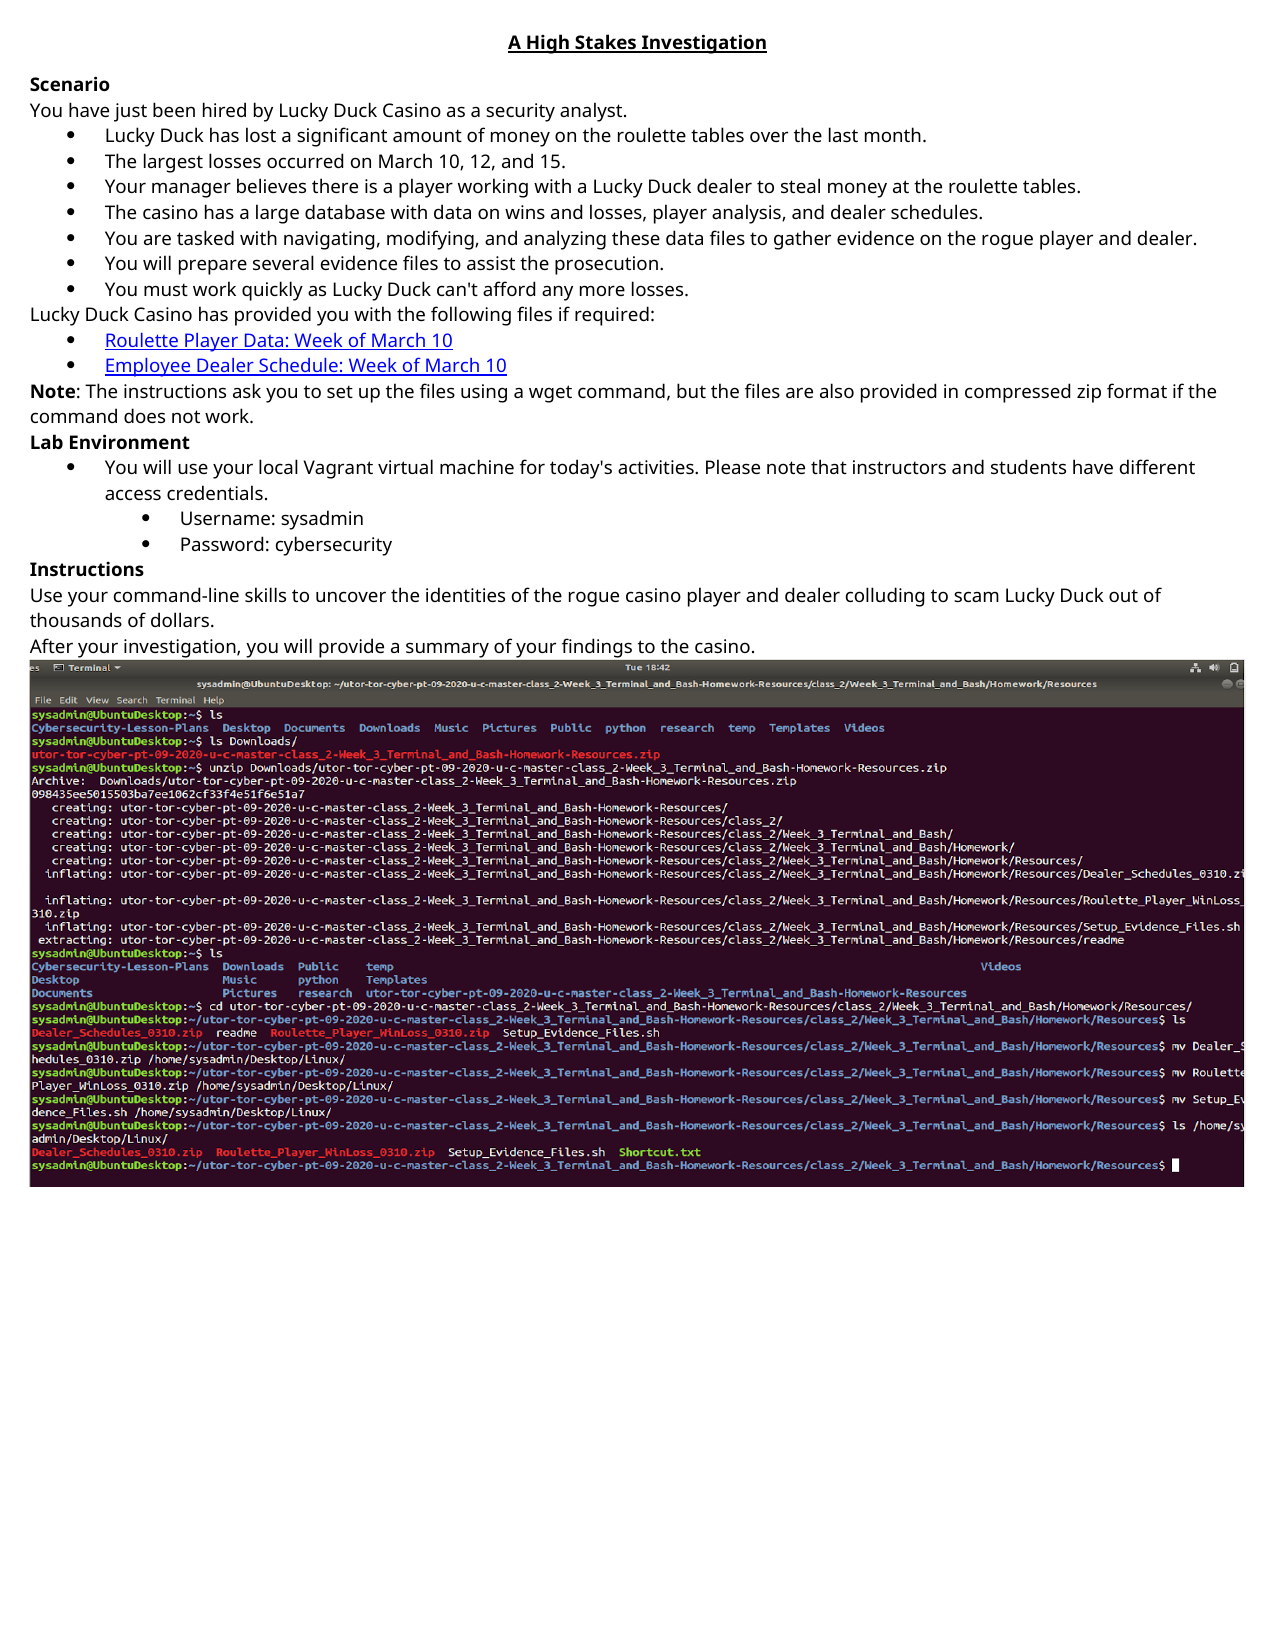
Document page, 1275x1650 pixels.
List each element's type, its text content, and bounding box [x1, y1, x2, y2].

text You have just been hired by Lucky Duck Casino as a security analyst. [29, 97, 1245, 123]
list You will use your local Vagrant virtual machine for today's activities. Please note that instructors and students have different access credentials. [67, 454, 1245, 506]
text After your investigation, you will provide a summary of your findings to the casino. [29, 633, 1245, 658]
picture [29, 658, 1246, 1187]
list You will prepare several evidence files to assist the prosecution. [67, 250, 1245, 276]
text Scenario [29, 72, 1245, 97]
text Use your command-line skills to uncover the identities of the rogue casino player and dealer colluding to scam Lucky Duck out of thousands of dollars. [29, 582, 1245, 633]
list You are tasked with navigating, modifying, and analyzing these data files to gather evidence on the rogue player and dealer. [67, 225, 1245, 250]
list The casino has a large database with data on wins and losses, player analysis, and dealer schedules. [67, 199, 1245, 225]
list Roulette Player Data: Week of March 10 [67, 327, 1245, 352]
list Your manager believes there is a player working with a Lucky Duck dealer to steal money at the roulette tables. [67, 174, 1245, 199]
list Username: sysadmin [142, 506, 1245, 531]
list Employee Dealer Schedule: Week of March 10 [67, 352, 1245, 378]
text Lucky Duck Casino has provided you with the following files if required: [29, 301, 1245, 327]
text Lab Environment [29, 429, 1245, 454]
text Instructions [29, 557, 1245, 582]
text A High Stakes Investigation [29, 29, 1245, 55]
list Lucky Duck has lost a significant amount of money on the roulette tables over the last month. [67, 123, 1245, 148]
text Note: The instructions ask you to set up the files using a wget command, but the files are also provided in compressed zip format if the command does not work. [29, 378, 1245, 429]
list You must work quickly as Lucky Duck can't afford any more losses. [67, 276, 1245, 301]
list Password: cybersecurity [142, 531, 1245, 557]
list The largest losses occurred on March 10, 12, and 15. [67, 148, 1245, 174]
